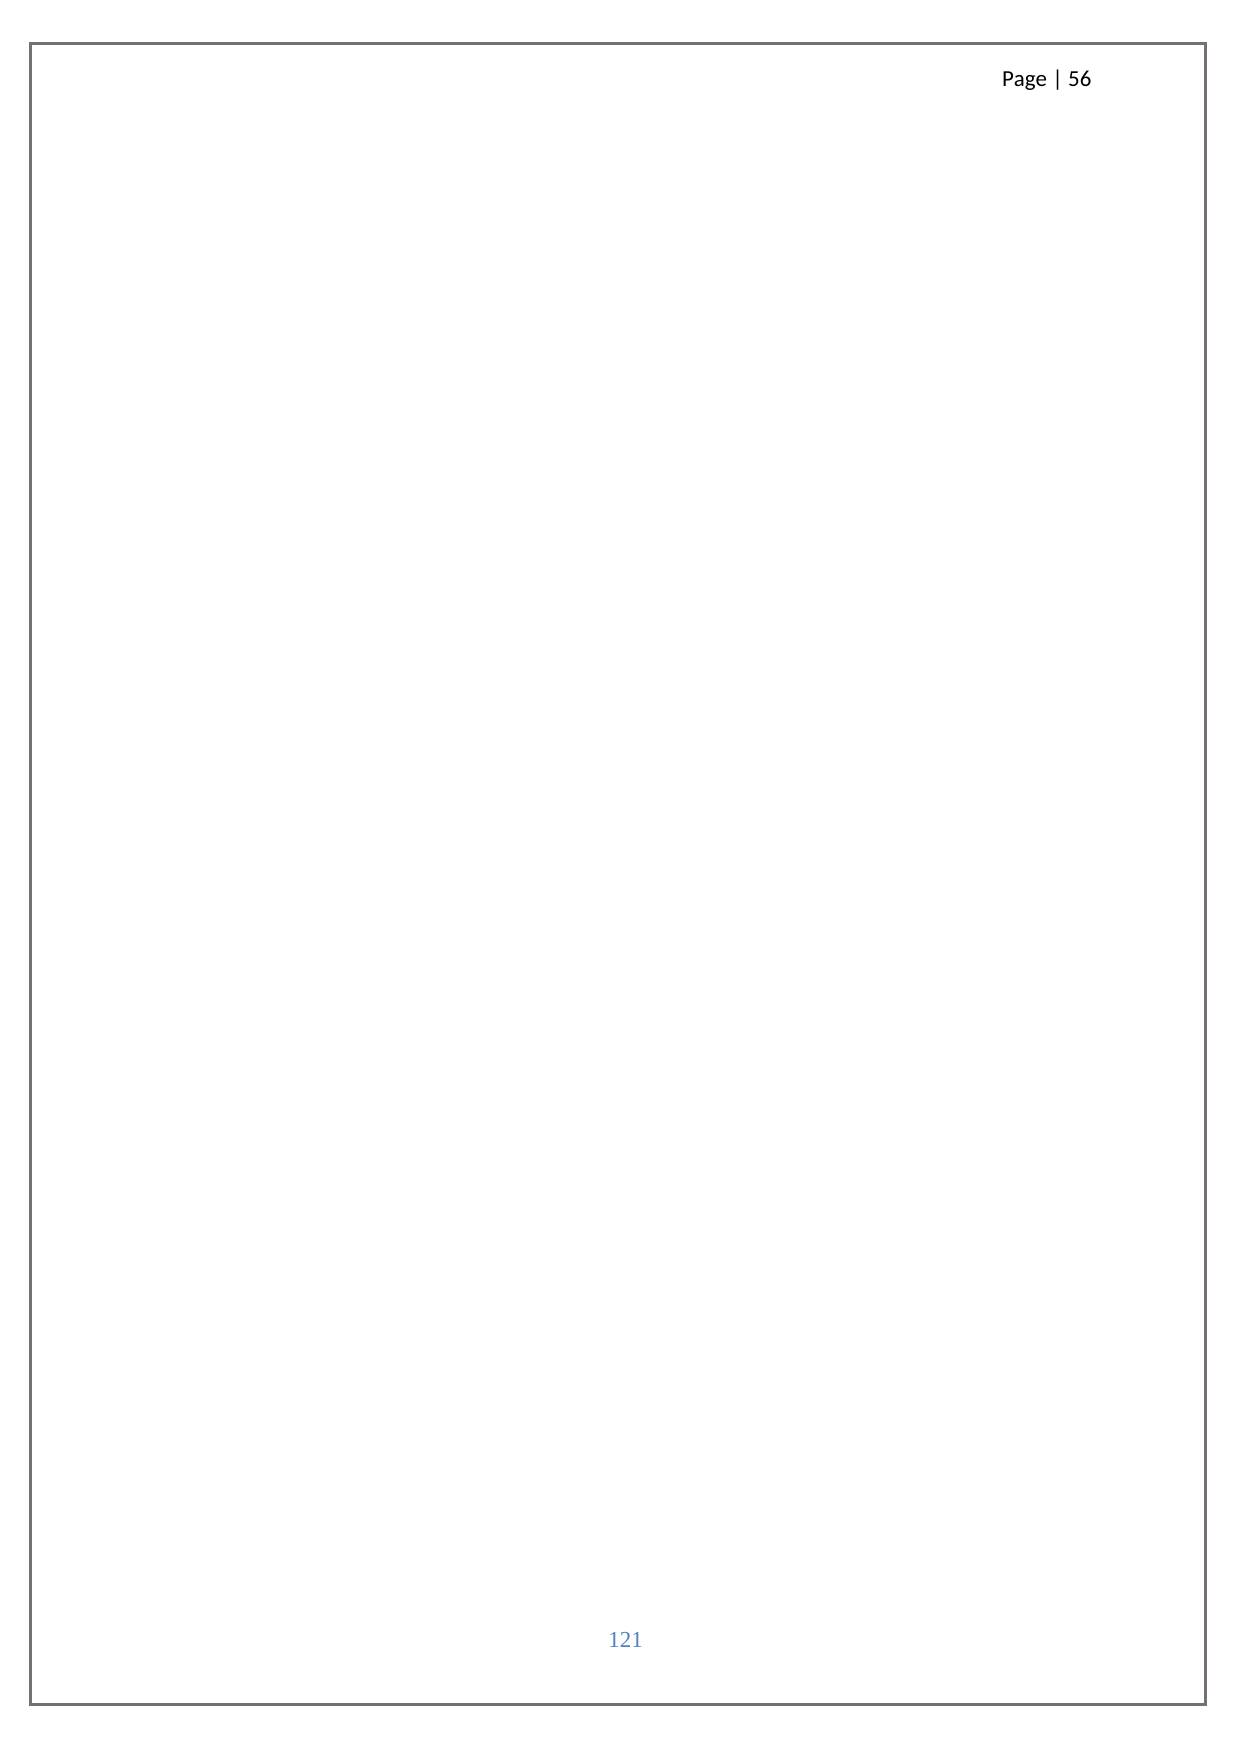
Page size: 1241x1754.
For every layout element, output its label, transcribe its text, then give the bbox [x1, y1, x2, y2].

text Page | 56 [44, 64, 1091, 93]
